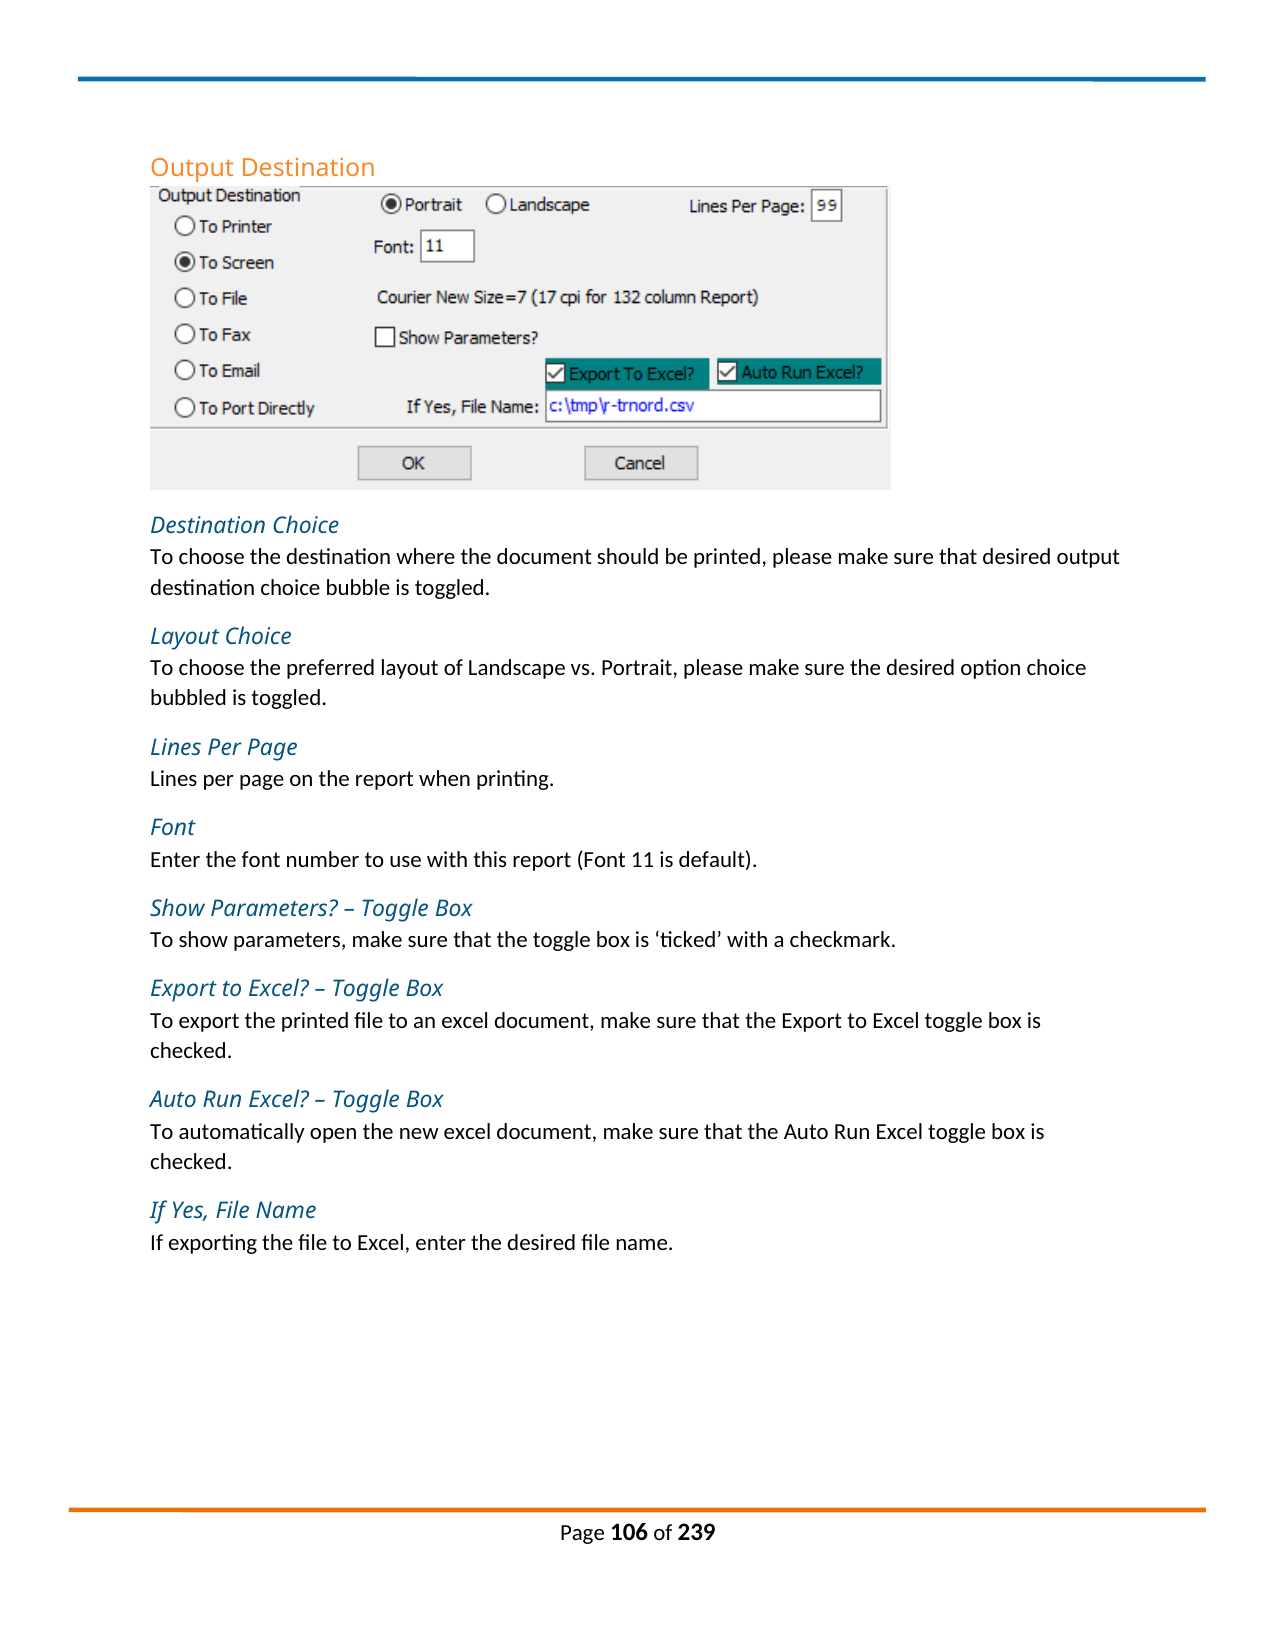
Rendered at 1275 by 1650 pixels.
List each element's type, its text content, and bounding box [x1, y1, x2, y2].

subtitle Show Parameters? – Toggle Box [150, 892, 1125, 923]
subtitle Auto Run Excel? – Toggle Box [150, 1083, 1125, 1114]
subtitle Layout Choice [150, 619, 1125, 651]
subtitle Lines Per Page [150, 730, 1125, 762]
text To show parameters, make sure that the toggle box is ‘ticked’ with a checkmark. [150, 925, 1125, 953]
subtitle Font [150, 811, 1125, 842]
text To export the printed file to an excel document, make sure that the Export to Excel toggle box is checked. [150, 1006, 1125, 1064]
text To automatically open the new excel document, make sure that the Auto Run Excel toggle box is checked. [150, 1117, 1125, 1175]
subtitle Destination Choice [150, 509, 1125, 540]
text Lines per page on the report when printing. [150, 764, 1125, 792]
subtitle Export to Excel? – Toggle Box [150, 972, 1125, 1003]
text If exporting the file to Excel, enter the desired file name. [150, 1228, 1125, 1256]
picture [150, 186, 891, 490]
subtitle If Yes, File Name [150, 1194, 1125, 1225]
text To choose the destination where the document should be printed, please make sure that desired output destination choice bubble is toggled. [150, 542, 1125, 601]
text Enter the font number to use with this report (Font 11 is default). [150, 845, 1125, 873]
subtitle Output Destination [150, 150, 1125, 184]
text To choose the preferred layout of Landscape vs. Portrait, please make sure the desired option choice bubbled is toggled. [150, 653, 1125, 712]
